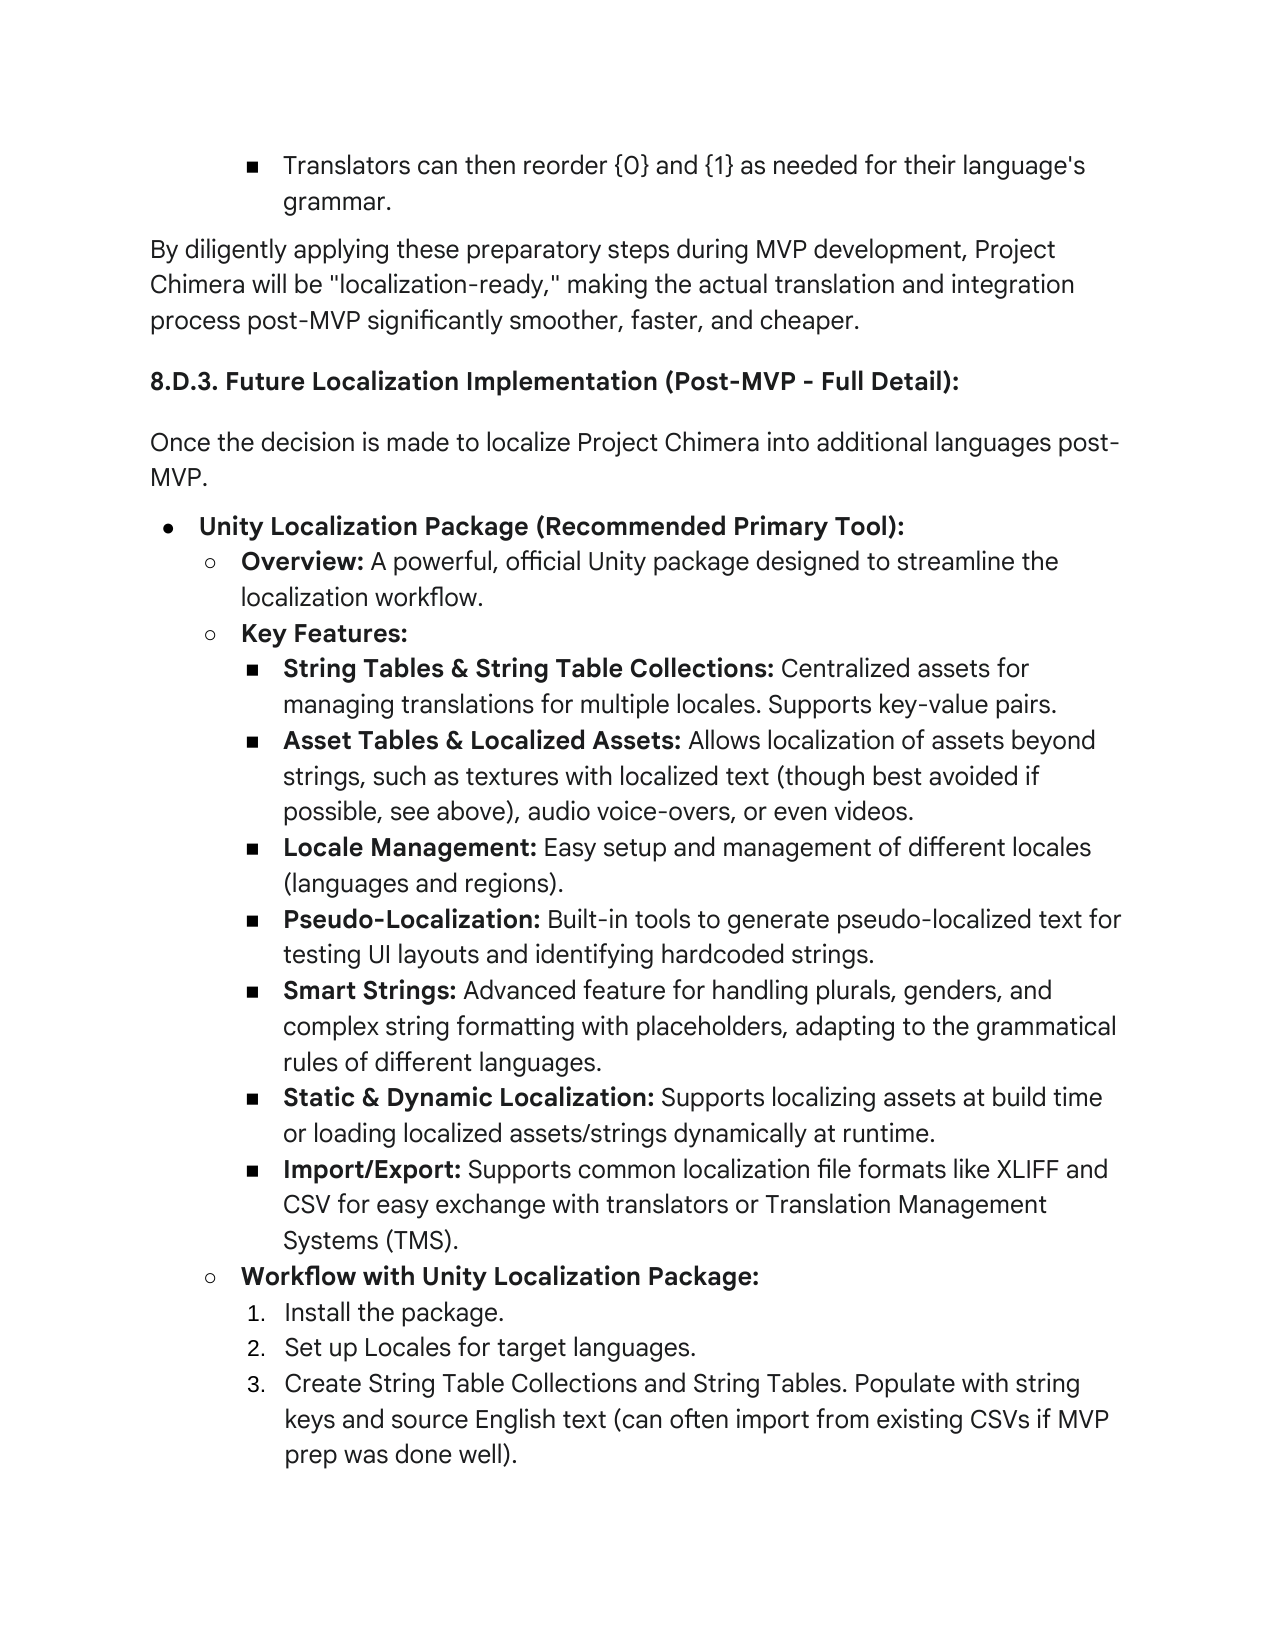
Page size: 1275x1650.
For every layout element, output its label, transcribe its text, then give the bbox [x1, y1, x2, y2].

list Install the package. [247, 1297, 1125, 1328]
list Import/Export: Supports common localization file formats like XLIFF and CSV for easy exchange with translators or Translation Management Systems (TMS). [245, 1154, 1125, 1257]
list Workflow with Unity Localization Package: [203, 1261, 1125, 1292]
list String Tables & String Table Collections: Centralized assets for managing translations for multiple locales. Supports key-value pairs. [245, 654, 1125, 721]
list Translators can then reorder {0} and {1} as needed for their language's grammar. [245, 150, 1125, 217]
list Set up Locales for target languages. [247, 1333, 1125, 1364]
list Asset Tables & Localized Assets: Allows localization of assets beyond strings, such as textures with localized text (though best avoided if possible, see above), audio voice-overs, or even videos. [245, 725, 1125, 828]
list Create String Table Collections and String Tables. Populate with string keys and source English text (can often import from existing CSVs if MVP prep was done well). [247, 1368, 1125, 1471]
text Once the decision is made to localize Project Chimera into additional languages post-MVP. [150, 427, 1125, 494]
list Locale Management: Easy setup and management of different locales (languages and regions). [245, 832, 1125, 899]
list Overview: A powerful, official Unity package designed to streamline the localization workflow. [203, 547, 1125, 614]
list Key Features: [203, 618, 1125, 649]
list Smart Strings: Advanced feature for handling plurals, genders, and complex string formatting with placeholders, adapting to the grammatical rules of different languages. [245, 975, 1125, 1078]
text By diligently applying these preparatory steps during MVP development, Project Chimera will be "localization-ready," making the actual translation and integration process post-MVP significantly smoother, faster, and cheaper. [150, 234, 1125, 337]
list Unity Localization Package (Recommended Primary Tool): [161, 511, 1125, 542]
text 8.D.3. Future Localization Implementation (Post-MVP - Full Detail): [150, 366, 1125, 397]
list Static & Dynamic Localization: Supports localizing assets at build time or loading localized assets/strings dynamically at runtime. [245, 1082, 1125, 1149]
list Pseudo-Localization: Built-in tools to generate pseudo-localized text for testing UI layouts and identifying hardcoded strings. [245, 904, 1125, 971]
